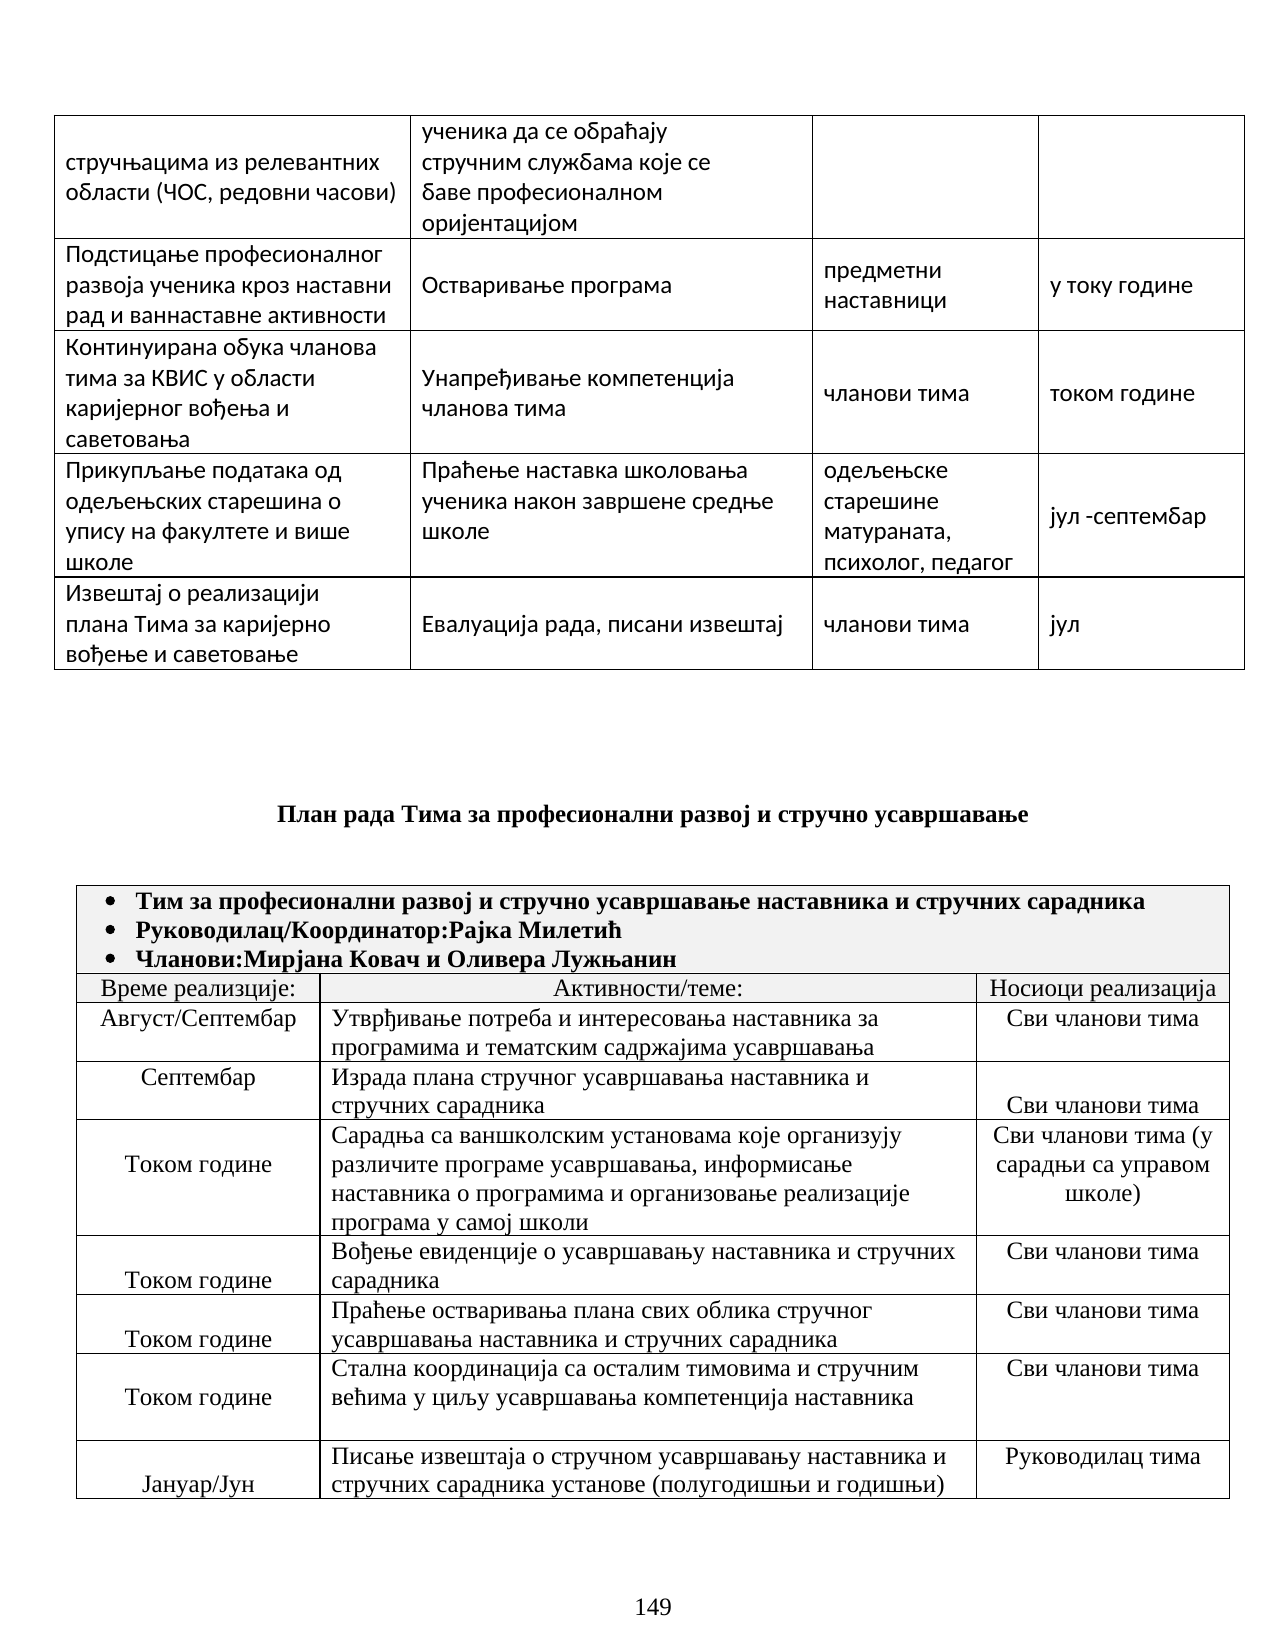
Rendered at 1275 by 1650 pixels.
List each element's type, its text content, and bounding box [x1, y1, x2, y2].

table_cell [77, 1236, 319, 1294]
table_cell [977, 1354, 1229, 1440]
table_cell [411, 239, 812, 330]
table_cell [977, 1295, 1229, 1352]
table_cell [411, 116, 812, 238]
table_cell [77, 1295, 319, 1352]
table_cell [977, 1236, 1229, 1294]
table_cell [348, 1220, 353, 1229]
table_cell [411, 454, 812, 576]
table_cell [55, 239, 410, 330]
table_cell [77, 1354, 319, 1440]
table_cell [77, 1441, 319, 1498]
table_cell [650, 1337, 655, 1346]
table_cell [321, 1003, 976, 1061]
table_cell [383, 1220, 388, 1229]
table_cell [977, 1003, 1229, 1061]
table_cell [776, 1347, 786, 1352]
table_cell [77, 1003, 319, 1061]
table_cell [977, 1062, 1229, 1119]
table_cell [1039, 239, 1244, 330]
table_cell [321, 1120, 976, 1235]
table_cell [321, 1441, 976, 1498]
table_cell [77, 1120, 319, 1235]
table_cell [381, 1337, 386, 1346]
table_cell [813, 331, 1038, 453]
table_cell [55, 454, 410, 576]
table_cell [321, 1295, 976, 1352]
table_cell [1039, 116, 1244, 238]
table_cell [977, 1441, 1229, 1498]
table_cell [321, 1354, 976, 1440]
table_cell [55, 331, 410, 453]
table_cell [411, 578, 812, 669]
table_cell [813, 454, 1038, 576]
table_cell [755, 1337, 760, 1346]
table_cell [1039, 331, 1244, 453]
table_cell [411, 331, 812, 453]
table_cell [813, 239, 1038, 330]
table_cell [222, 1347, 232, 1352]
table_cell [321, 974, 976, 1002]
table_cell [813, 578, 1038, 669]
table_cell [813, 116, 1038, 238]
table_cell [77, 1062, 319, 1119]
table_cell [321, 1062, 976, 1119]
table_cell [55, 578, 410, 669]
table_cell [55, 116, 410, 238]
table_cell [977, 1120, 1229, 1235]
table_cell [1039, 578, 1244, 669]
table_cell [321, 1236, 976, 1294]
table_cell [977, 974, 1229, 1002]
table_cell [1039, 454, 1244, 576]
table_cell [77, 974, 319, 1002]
subtitle План рада Тима за професионални развој и стручно усавршавање [148, 799, 1158, 828]
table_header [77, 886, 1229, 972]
